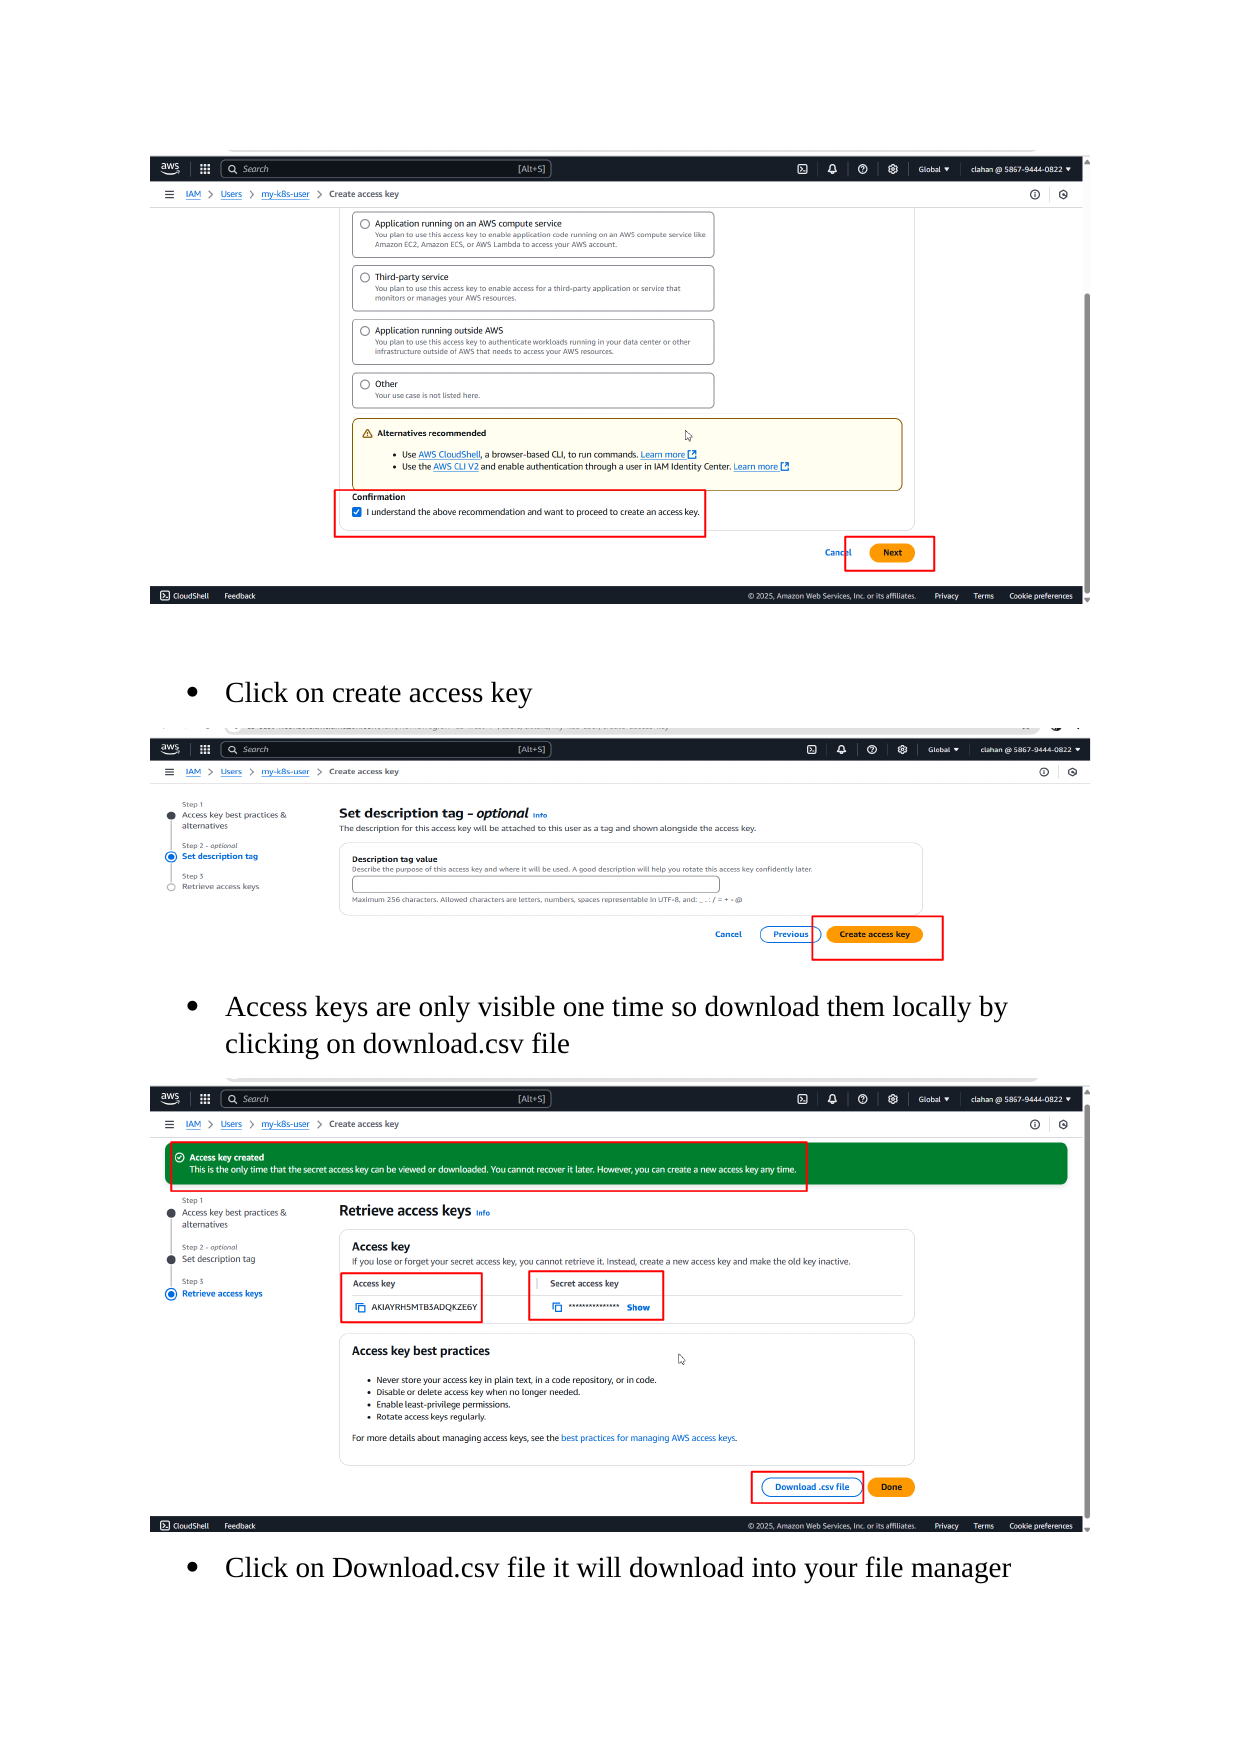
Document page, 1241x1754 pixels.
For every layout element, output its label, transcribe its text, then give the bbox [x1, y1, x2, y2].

picture [150, 728, 1091, 971]
list Click on create access key [187, 675, 1090, 709]
picture [150, 150, 1091, 604]
list Click on Download.csv file it will download into your file manager [187, 1550, 1090, 1584]
picture [150, 1078, 1091, 1532]
list Access keys are only visible one time so download them locally by clicking on download.csv file [187, 989, 1090, 1059]
